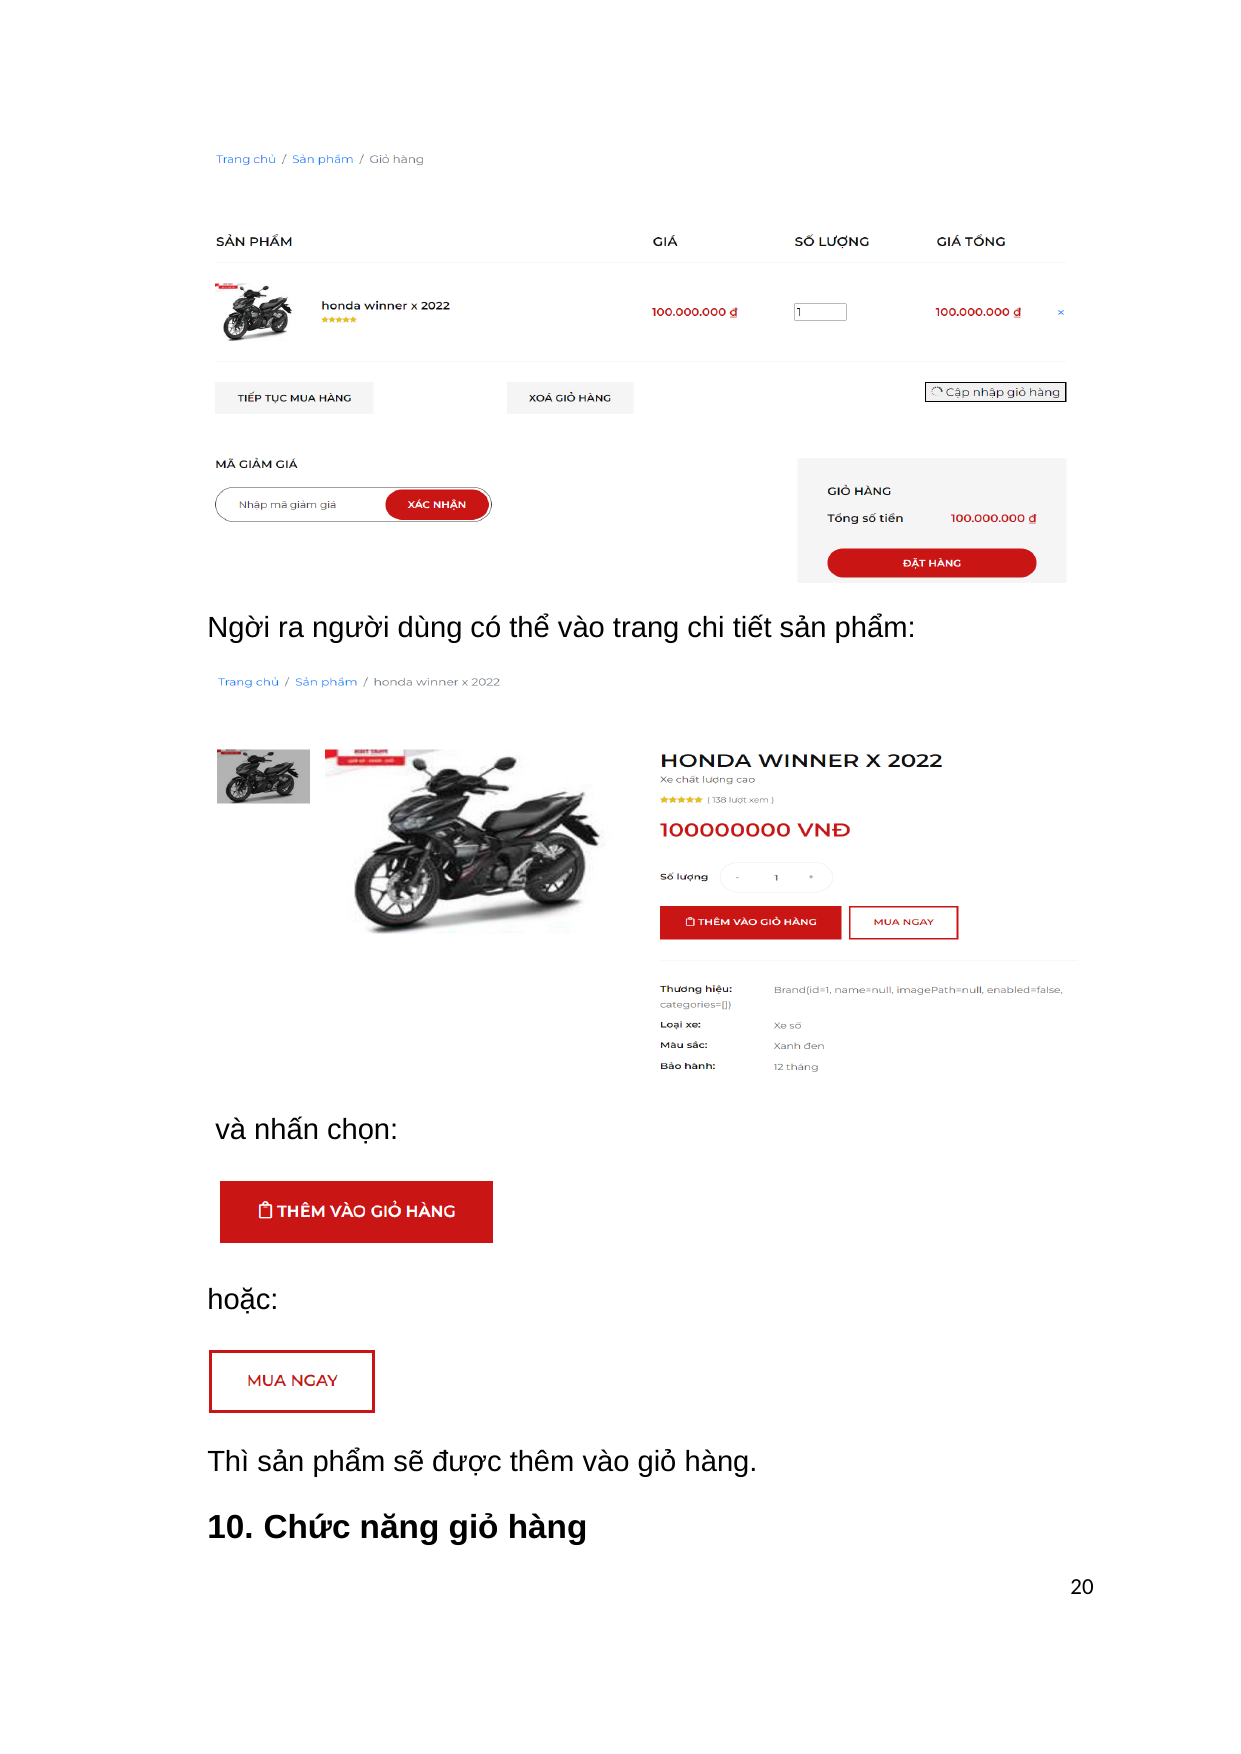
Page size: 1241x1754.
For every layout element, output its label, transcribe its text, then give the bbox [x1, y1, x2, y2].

text và nhấn chọn: [207, 1112, 1093, 1145]
text hoặc: [207, 1282, 1093, 1315]
text Ngời ra người dùng có thể vào trang chi tiết sản phẩm: [207, 610, 1093, 644]
picture [207, 1344, 380, 1417]
list Chức năng giỏ hàng [207, 1507, 1093, 1546]
picture [215, 1174, 495, 1253]
picture [207, 147, 1093, 583]
text Thì sản phẩm sẽ được thêm vào giỏ hàng. [207, 1444, 1093, 1478]
picture [207, 673, 1078, 1084]
